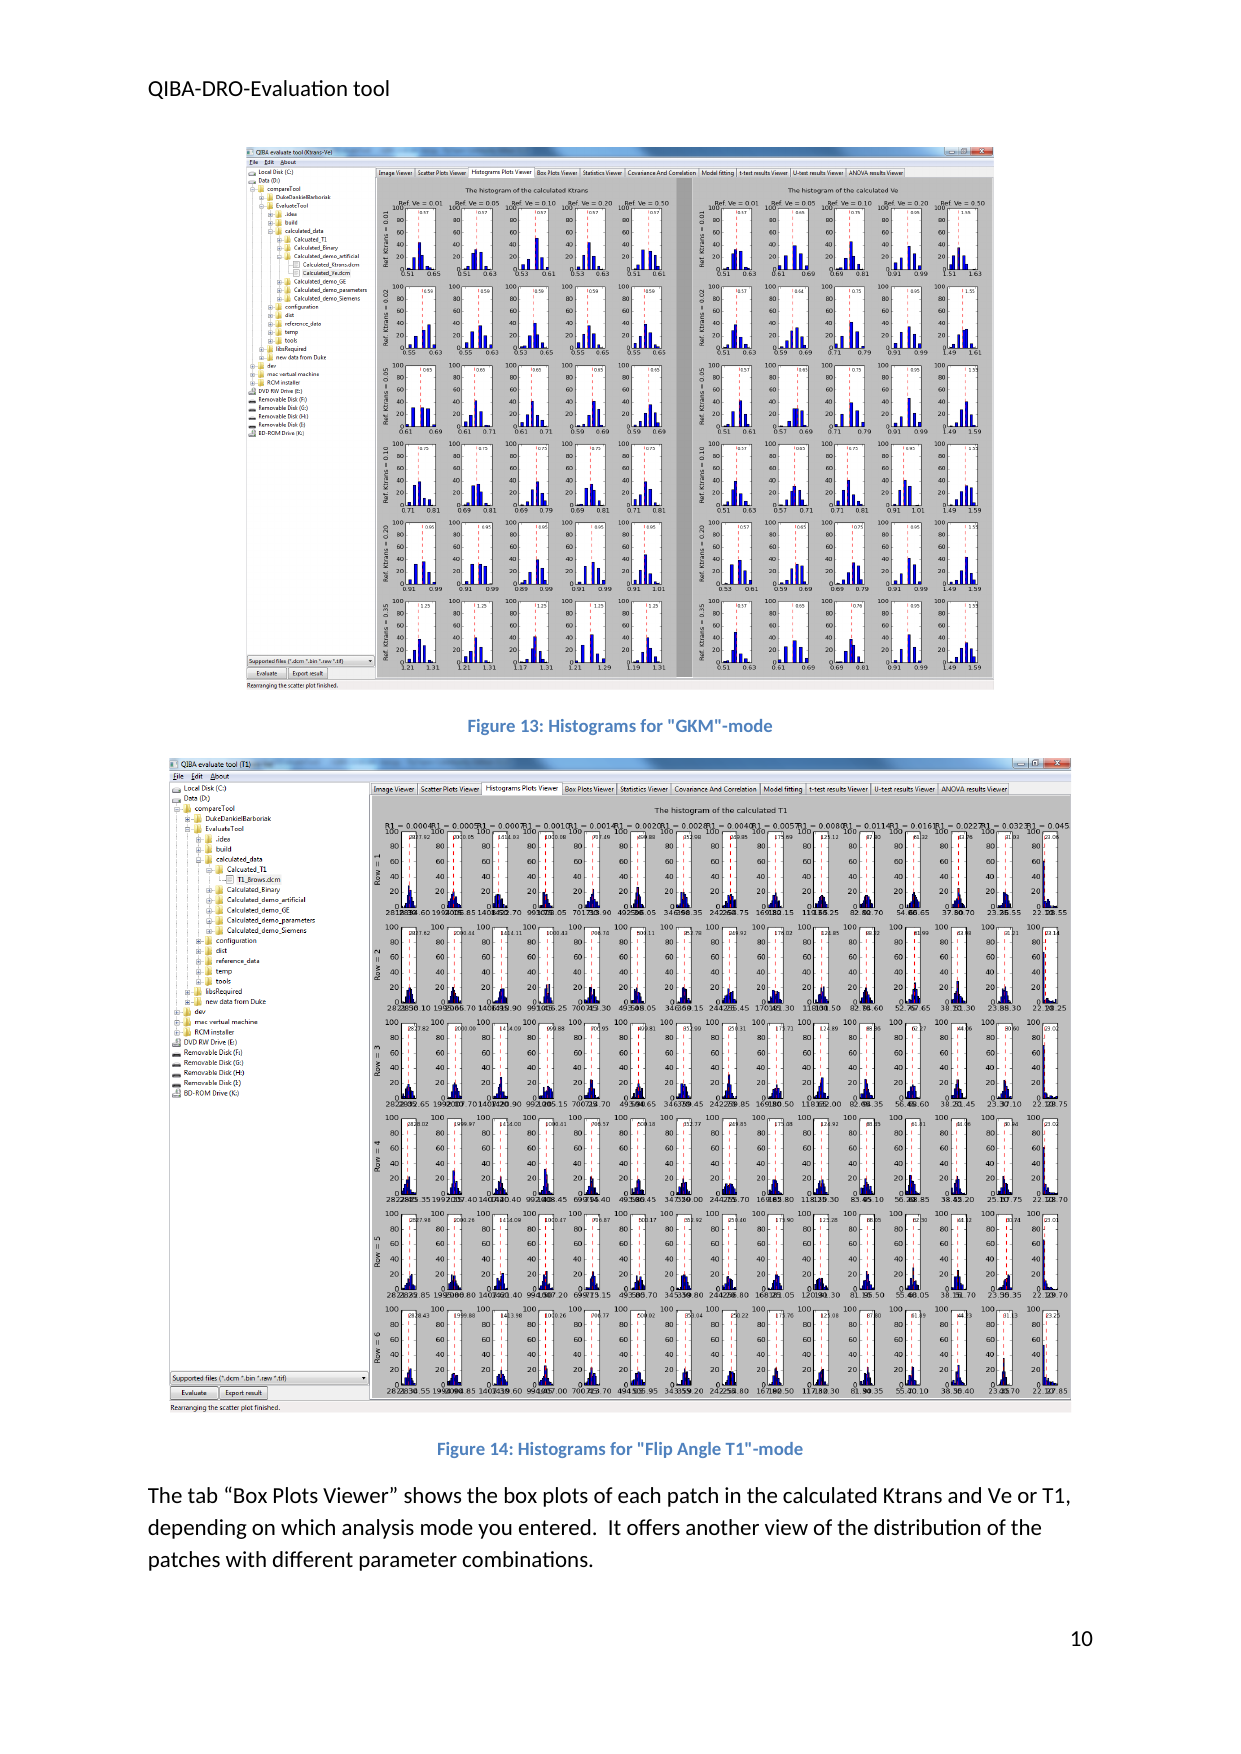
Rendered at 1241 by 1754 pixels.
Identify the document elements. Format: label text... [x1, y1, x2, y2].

text Figure 14: Histograms for "Flip Angle T1"-mode [148, 1437, 1093, 1460]
text Figure 13: Histograms for "GKM"-mode [148, 715, 1093, 738]
picture [169, 758, 1072, 1413]
picture [246, 147, 994, 690]
text The tab “Box Plots Viewer” shows the box plots of each patch in the calculated Ktrans and Ve or T1, depending on which analysis mode you entered. It offers another view of the distribution of the patches with different parameter combinations. [148, 1481, 1093, 1573]
